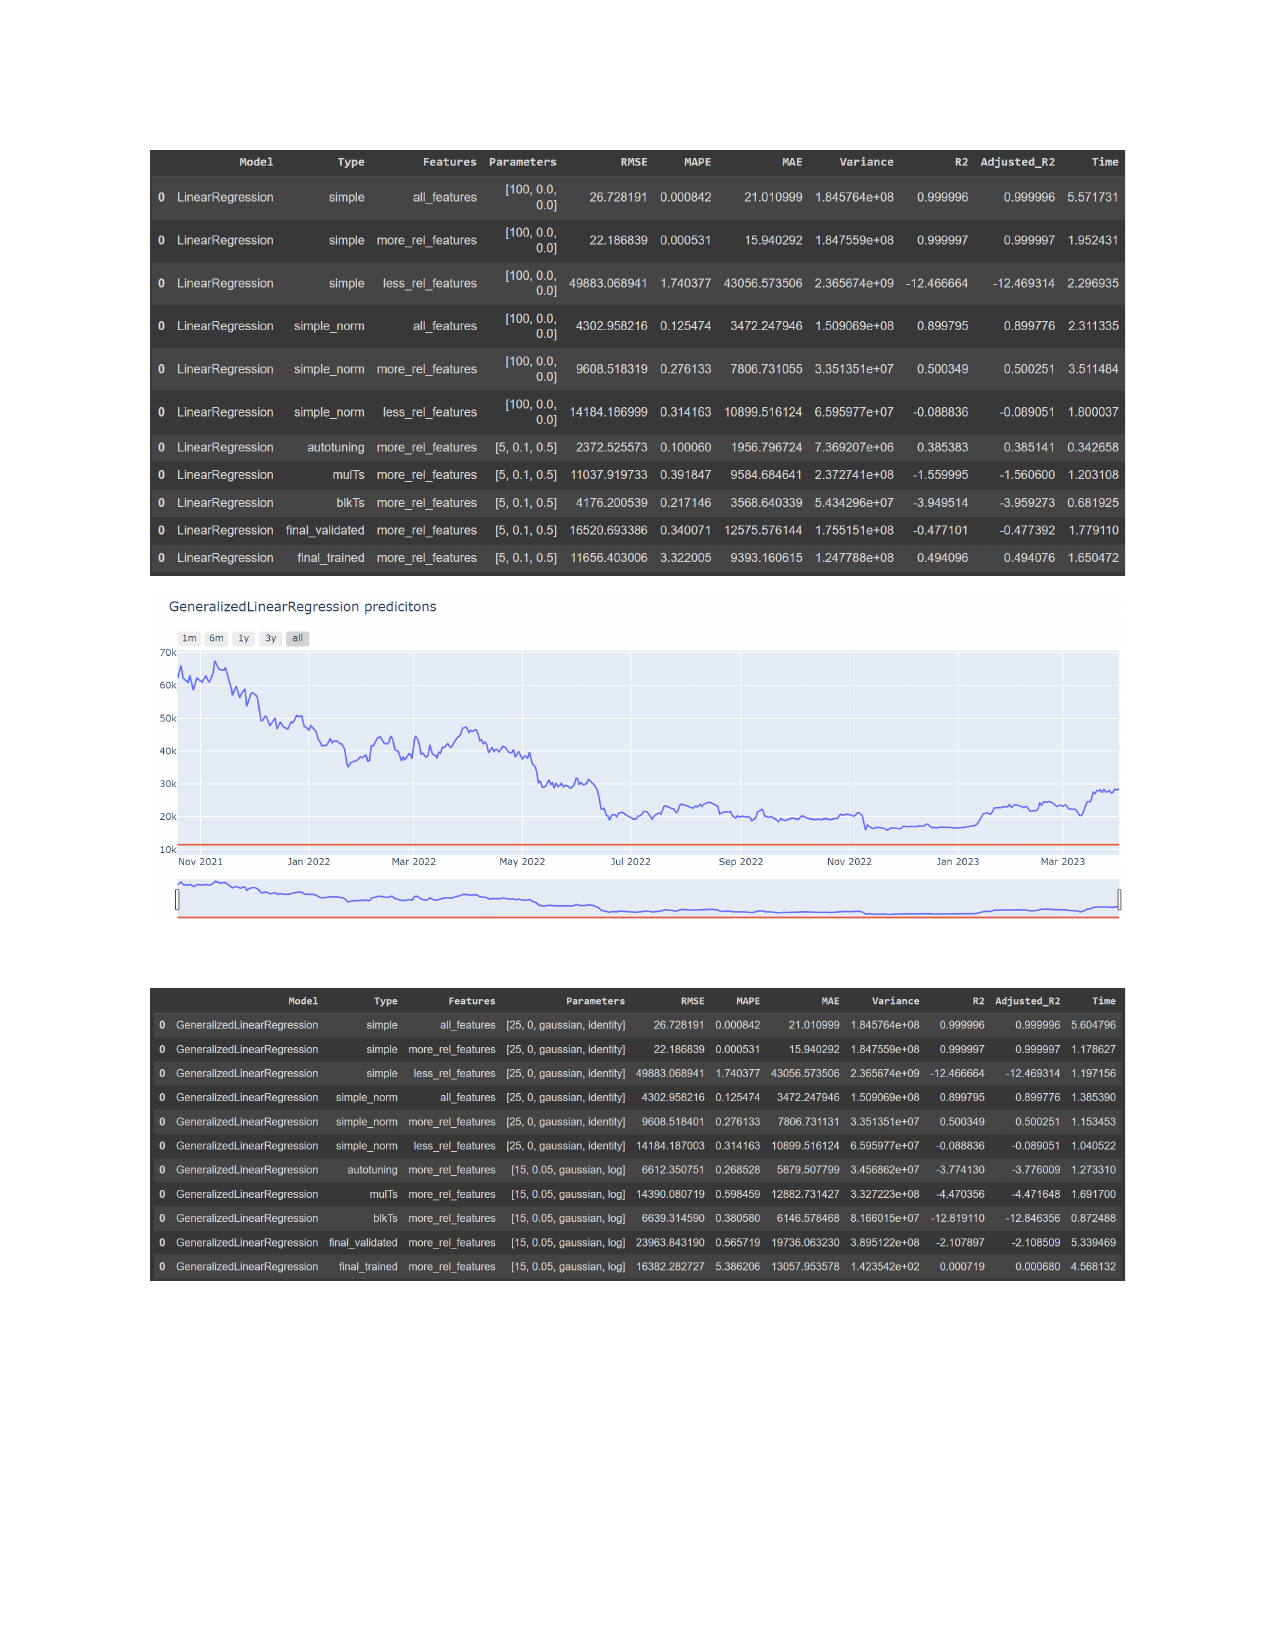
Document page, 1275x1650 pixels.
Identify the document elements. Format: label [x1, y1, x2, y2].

picture [150, 150, 1125, 576]
picture [150, 988, 1125, 1281]
picture [150, 594, 1125, 923]
